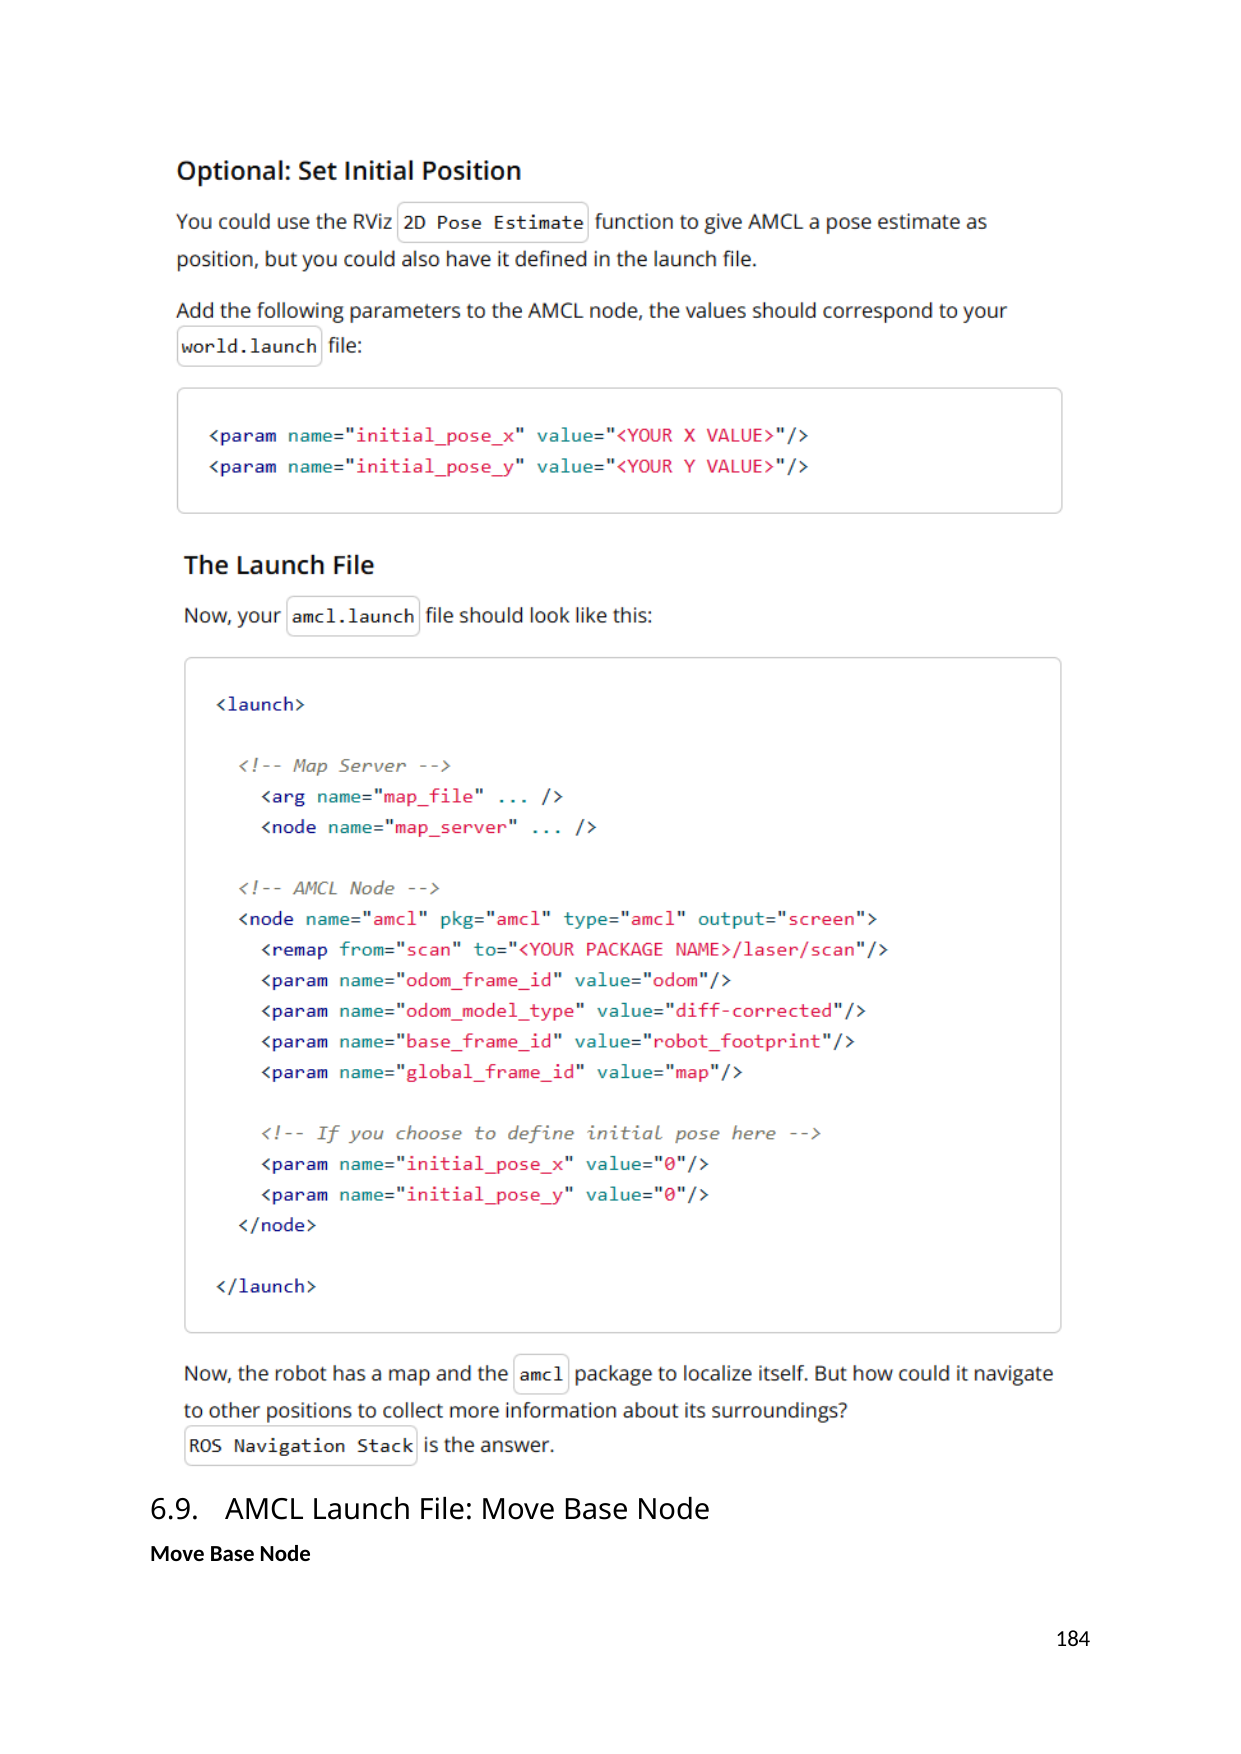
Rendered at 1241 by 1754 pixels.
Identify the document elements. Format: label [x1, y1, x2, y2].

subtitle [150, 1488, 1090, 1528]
picture [150, 150, 1091, 523]
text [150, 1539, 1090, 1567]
picture [150, 541, 1091, 1470]
